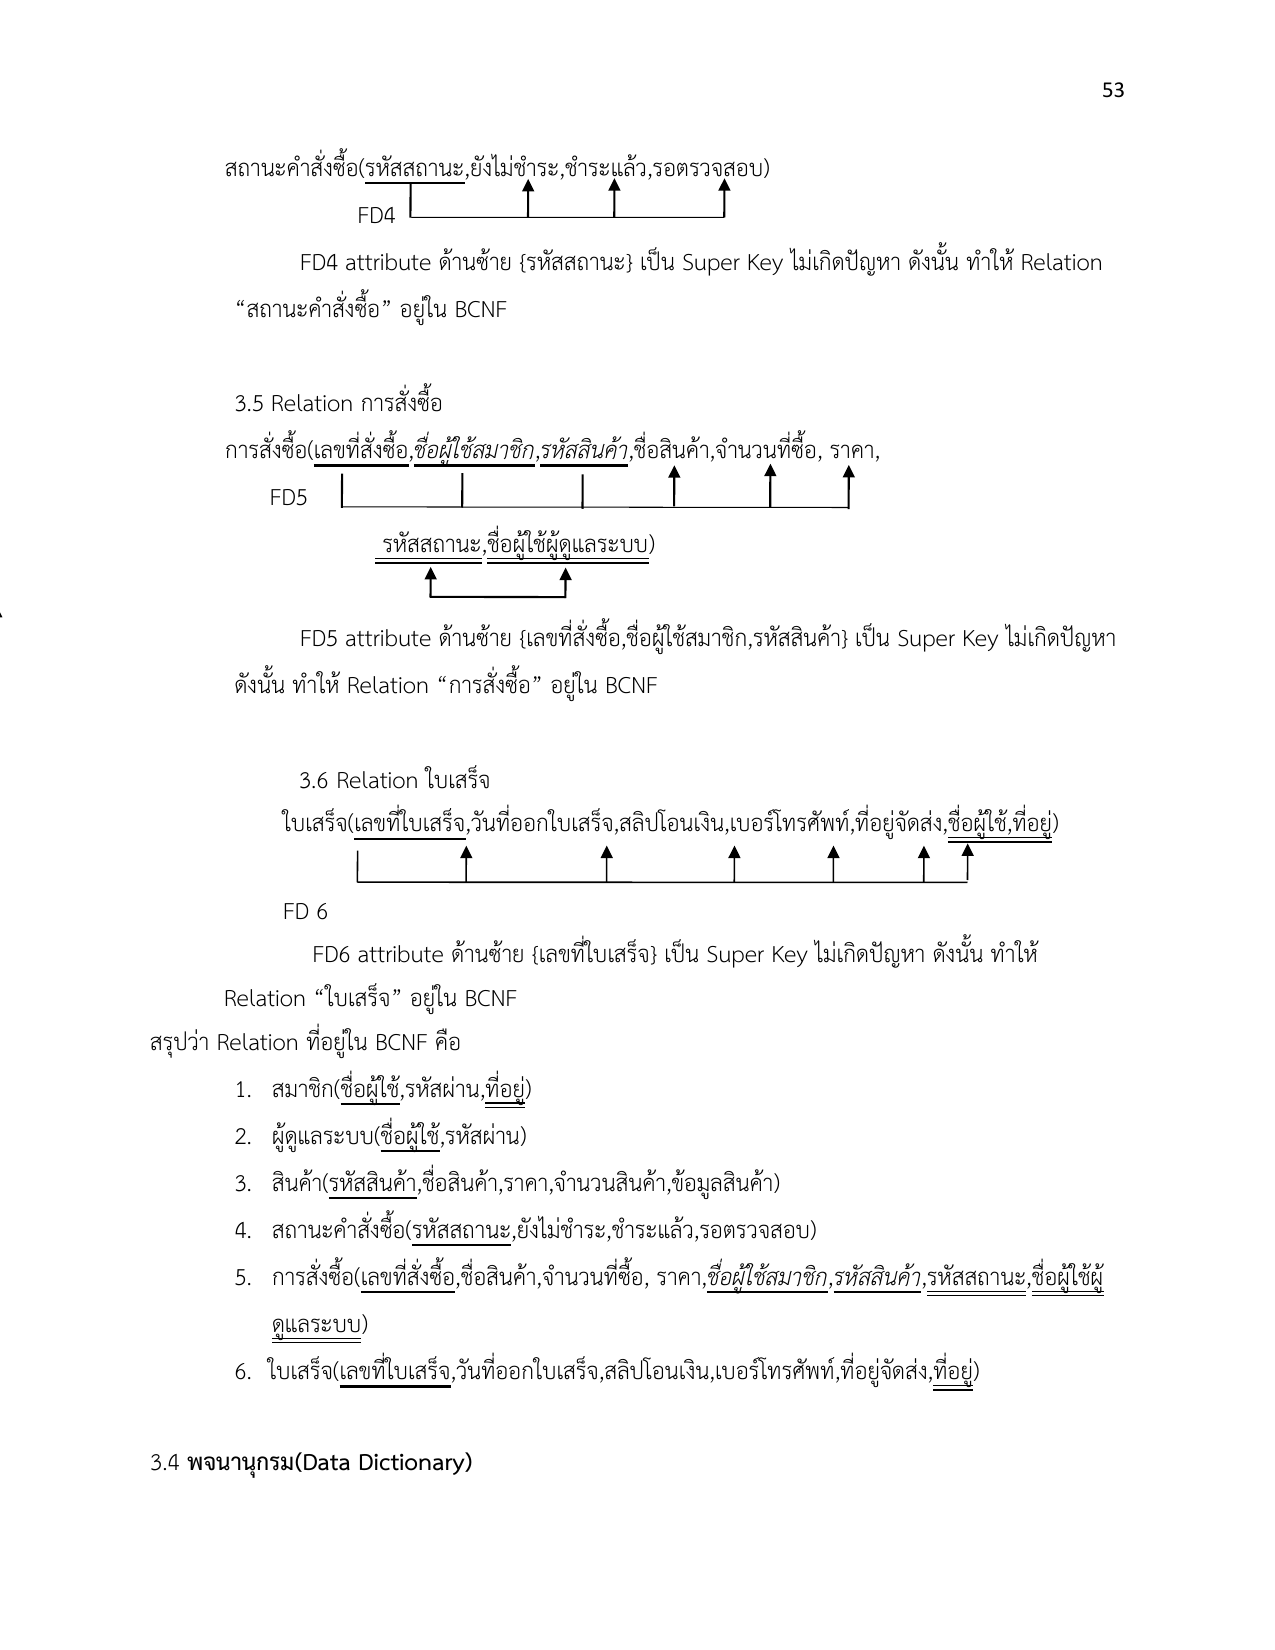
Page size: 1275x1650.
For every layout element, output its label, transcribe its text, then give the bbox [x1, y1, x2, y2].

text FD5 [262, 477, 1125, 521]
list การสั่งซื้อ(เลขที่สั่งซื้อ,ชื่อสินค้า,จำนวนที่ซื้อ, ราคา,ชื่อผู้ใช้สมาชิก,รหัสสินค้า,รหัสสถานะ,ชื่อผู้ใช้ผู้ดูแลระบบ) [234, 1257, 1125, 1348]
text ใบเสร็จ(เลขที่ใบเสร็จ,วันที่ออกใบเสร็จ,สลิปโอนเงิน,เบอร์โทรศัพท์,ที่อยู่จัดส่ง,ชื่อผู้ใช้,ที่อยู่) [283, 803, 1125, 847]
text รหัสสถานะ,ชื่อผู้ใช้ผู้ดูแลระบบ) [337, 524, 1125, 568]
text สถานะคำสั่งซื้อ(รหัสสถานะ,ยังไม่ชำระ,ชำระแล้ว,รอตรวจสอบ) [150, 148, 1125, 191]
list ใบเสร็จ(เลขที่ใบเสร็จ,วันที่ออกใบเสร็จ,สลิปโอนเงิน,เบอร์โทรศัพท์,ที่อยู่จัดส่ง,ที่อยู่) [234, 1351, 1125, 1395]
text การสั่งซื้อ(เลขที่สั่งซื้อ,ชื่อผู้ใช้สมาชิก,รหัสสินค้า,ชื่อสินค้า,จำนวนที่ซื้อ, ราคา, [150, 430, 1125, 474]
list สินค้า(รหัสสินค้า,ชื่อสินค้า,ราคา,จำนวนสินค้า,ข้อมูลสินค้า) [234, 1163, 1125, 1207]
list สมาชิก(ชื่อผู้ใช้,รหัสผ่าน,ที่อยู่) [234, 1069, 1125, 1112]
text 3.4 พจนานุกรม(Data Dictionary) [150, 1442, 1125, 1486]
list Relation ใบเสร็จ [299, 760, 1125, 803]
text FD6 attribute ด้านซ้าย {เลขที่ใบเสร็จ} เป็น Super Key ไม่เกิดปัญหา ดังนั้น ทำให้ Relation “ใบเสร็จ” อยู่ใน BCNF [224, 934, 1125, 1022]
text FD4 [262, 195, 1125, 238]
list สถานะคำสั่งซื้อ(รหัสสถานะ,ยังไม่ชำระ,ชำระแล้ว,รอตรวจสอบ) [234, 1210, 1125, 1254]
text สรุปว่า Relation ที่อยู่ใน BCNF คือ [150, 1022, 1125, 1065]
text 3.5 Relation การสั่งซื้อ [234, 383, 1125, 427]
text FD 6 [283, 891, 1125, 934]
list ผู้ดูแลระบบ(ชื่อผู้ใช้,รหัสผ่าน) [234, 1116, 1125, 1159]
text FD5 attribute ด้านซ้าย {เลขที่สั่งซื้อ,ชื่อผู้ใช้สมาชิก,รหัสสินค้า} เป็น Super Key ไม่เกิดปัญหา ดังนั้น ทำให้ Relation “การสั่งซื้อ” อยู่ใน BCNF [234, 618, 1125, 709]
text FD4 attribute ด้านซ้าย {รหัสสถานะ} เป็น Super Key ไม่เกิดปัญหา ดังนั้น ทำให้ Relation “สถานะคำสั่งซื้อ” อยู่ใน BCNF [234, 242, 1125, 333]
